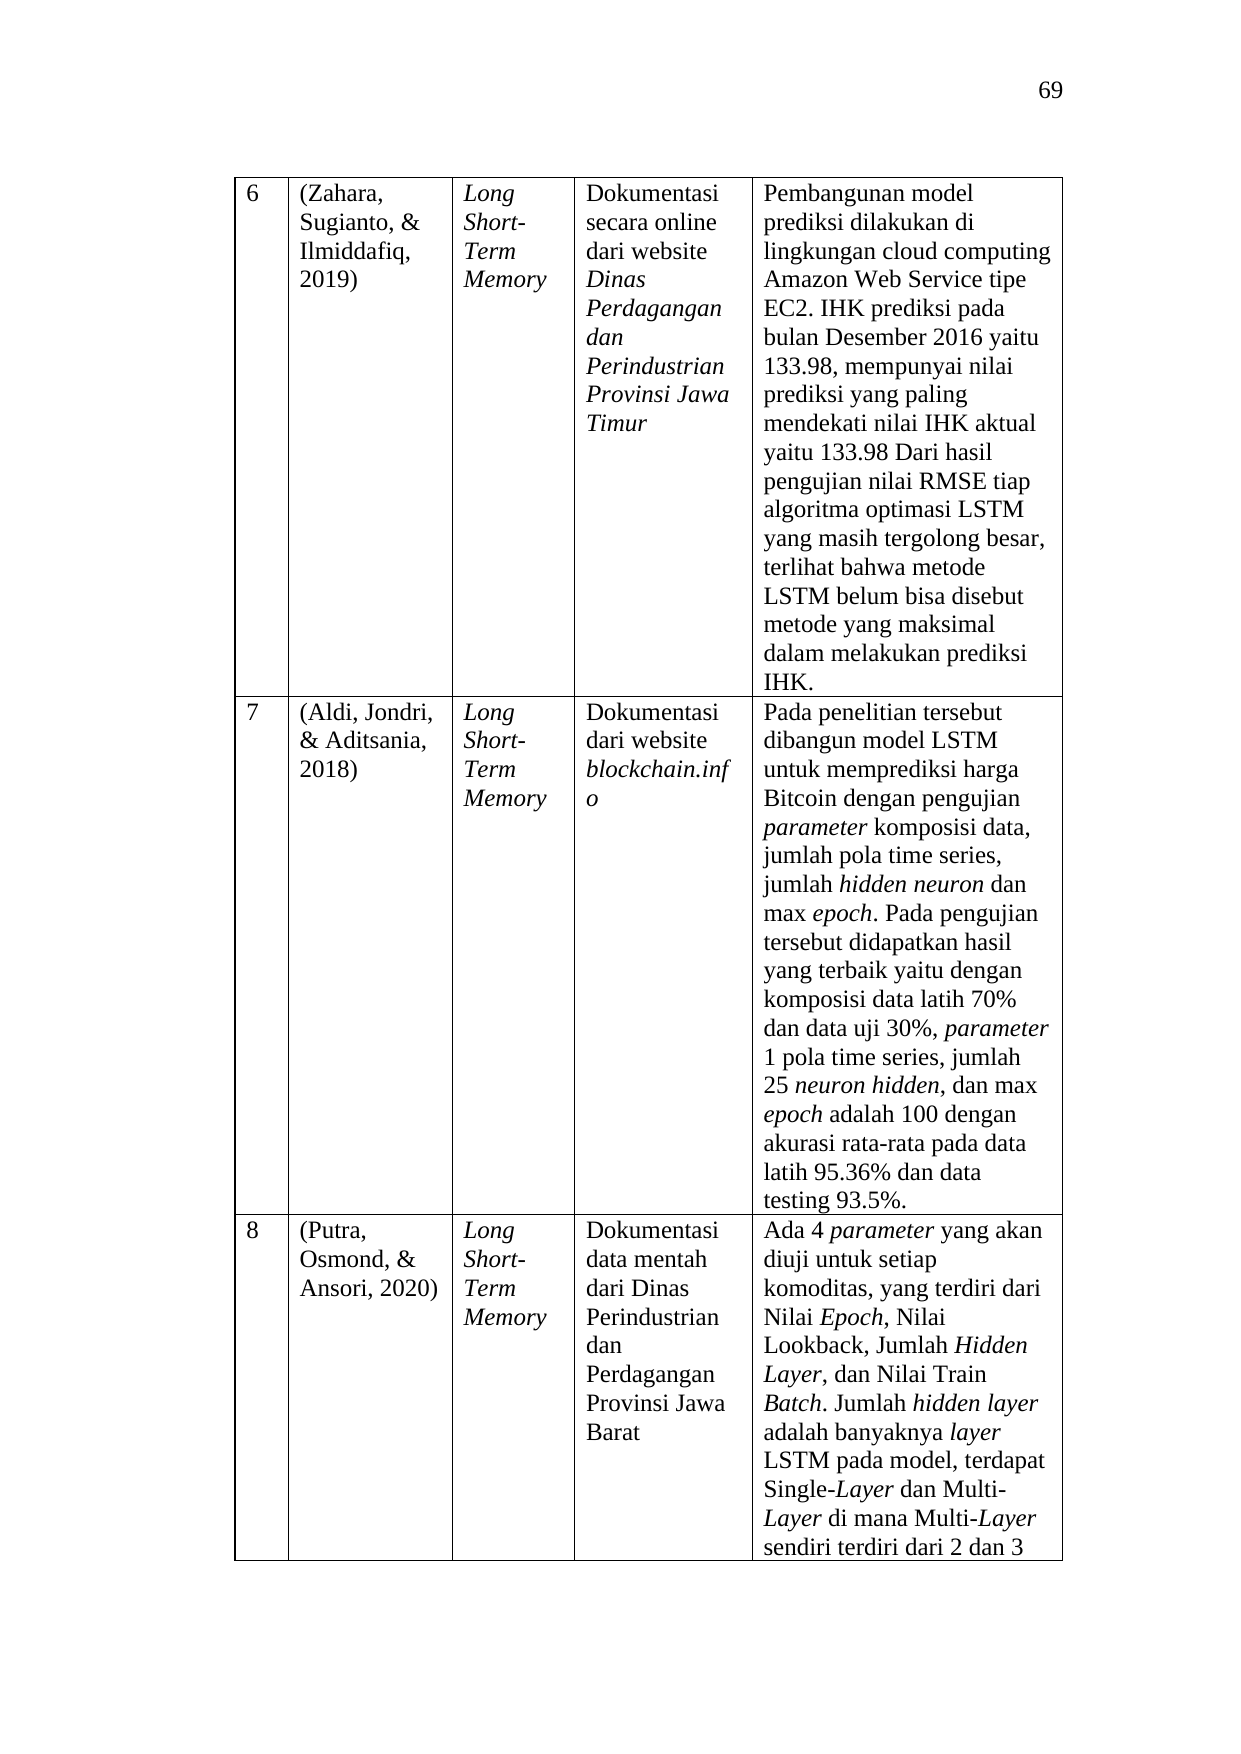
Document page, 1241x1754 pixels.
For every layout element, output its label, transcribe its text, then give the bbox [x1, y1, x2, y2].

table_cell 6 [236, 178, 288, 696]
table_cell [753, 1215, 1062, 1560]
table_cell Pembangunan model prediksi dilakukan di lingkungan cloud computing Amazon Web Service tipe EC2. IHK prediksi pada bulan Desember 2016 yaitu 133.98, mempunyai nilai prediksi yang paling mendekati nilai IHK aktual yaitu 133.98 Dari hasil pengujian nilai RMSE tiap algoritma optimasi LSTM yang masih tergolong besar, terlihat bahwa metode LSTM belum bisa disebut metode yang maksimal dalam melakukan prediksi IHK. [753, 178, 1062, 696]
table_cell Pada penelitian tersebut dibangun model LSTM untuk memprediksi harga Bitcoin dengan pengujian parameter komposisi data, jumlah pola time series, jumlah hidden neuron dan max epoch. Pada pengujian tersebut didapatkan hasil yang terbaik yaitu dengan komposisi data latih 70% dan data uji 30%, parameter 1 pola time series, jumlah 25 neuron hidden, dan max epoch adalah 100 dengan akurasi rata-rata pada data latih 95.36% dan data testing 93.5%. [753, 697, 1062, 1214]
table_cell [289, 1215, 452, 1560]
table_cell Dokumentasi secara online dari website Dinas Perdagangan dan Perindustrian Provinsi Jawa Timur [575, 178, 752, 696]
table_cell 7 [236, 697, 288, 1214]
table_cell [575, 1215, 752, 1560]
table_cell Long Short-Term Memory [453, 178, 574, 696]
table_cell 8 [236, 1215, 288, 1560]
table_cell [289, 697, 452, 1214]
table_cell Long Short-Term Memory [453, 697, 574, 1214]
table_cell [289, 178, 452, 696]
table_cell Dokumentasi dari website blockchain.info [575, 697, 752, 1214]
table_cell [453, 1215, 574, 1560]
